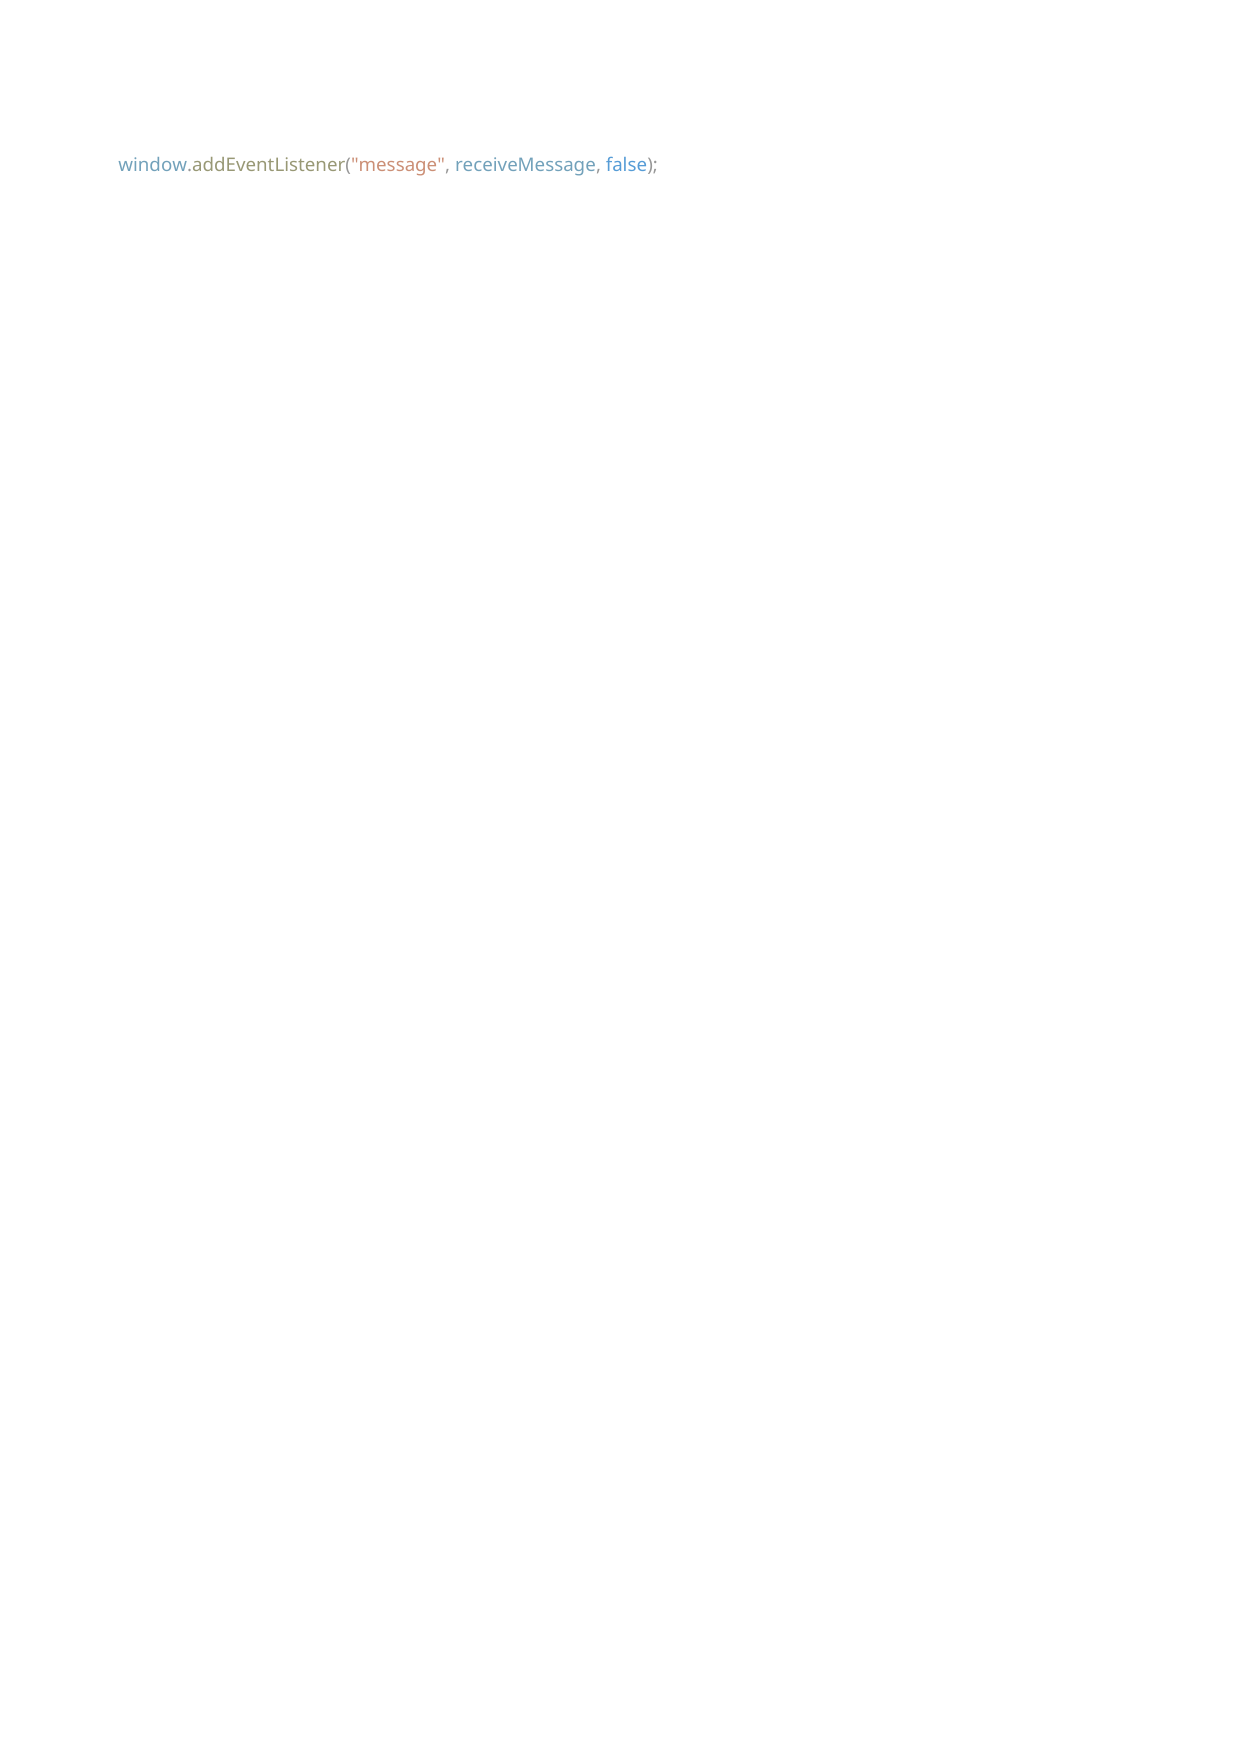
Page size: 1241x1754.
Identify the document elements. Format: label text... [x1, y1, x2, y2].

text window.addEventListener("message", receiveMessage, false); [110, 151, 1158, 179]
